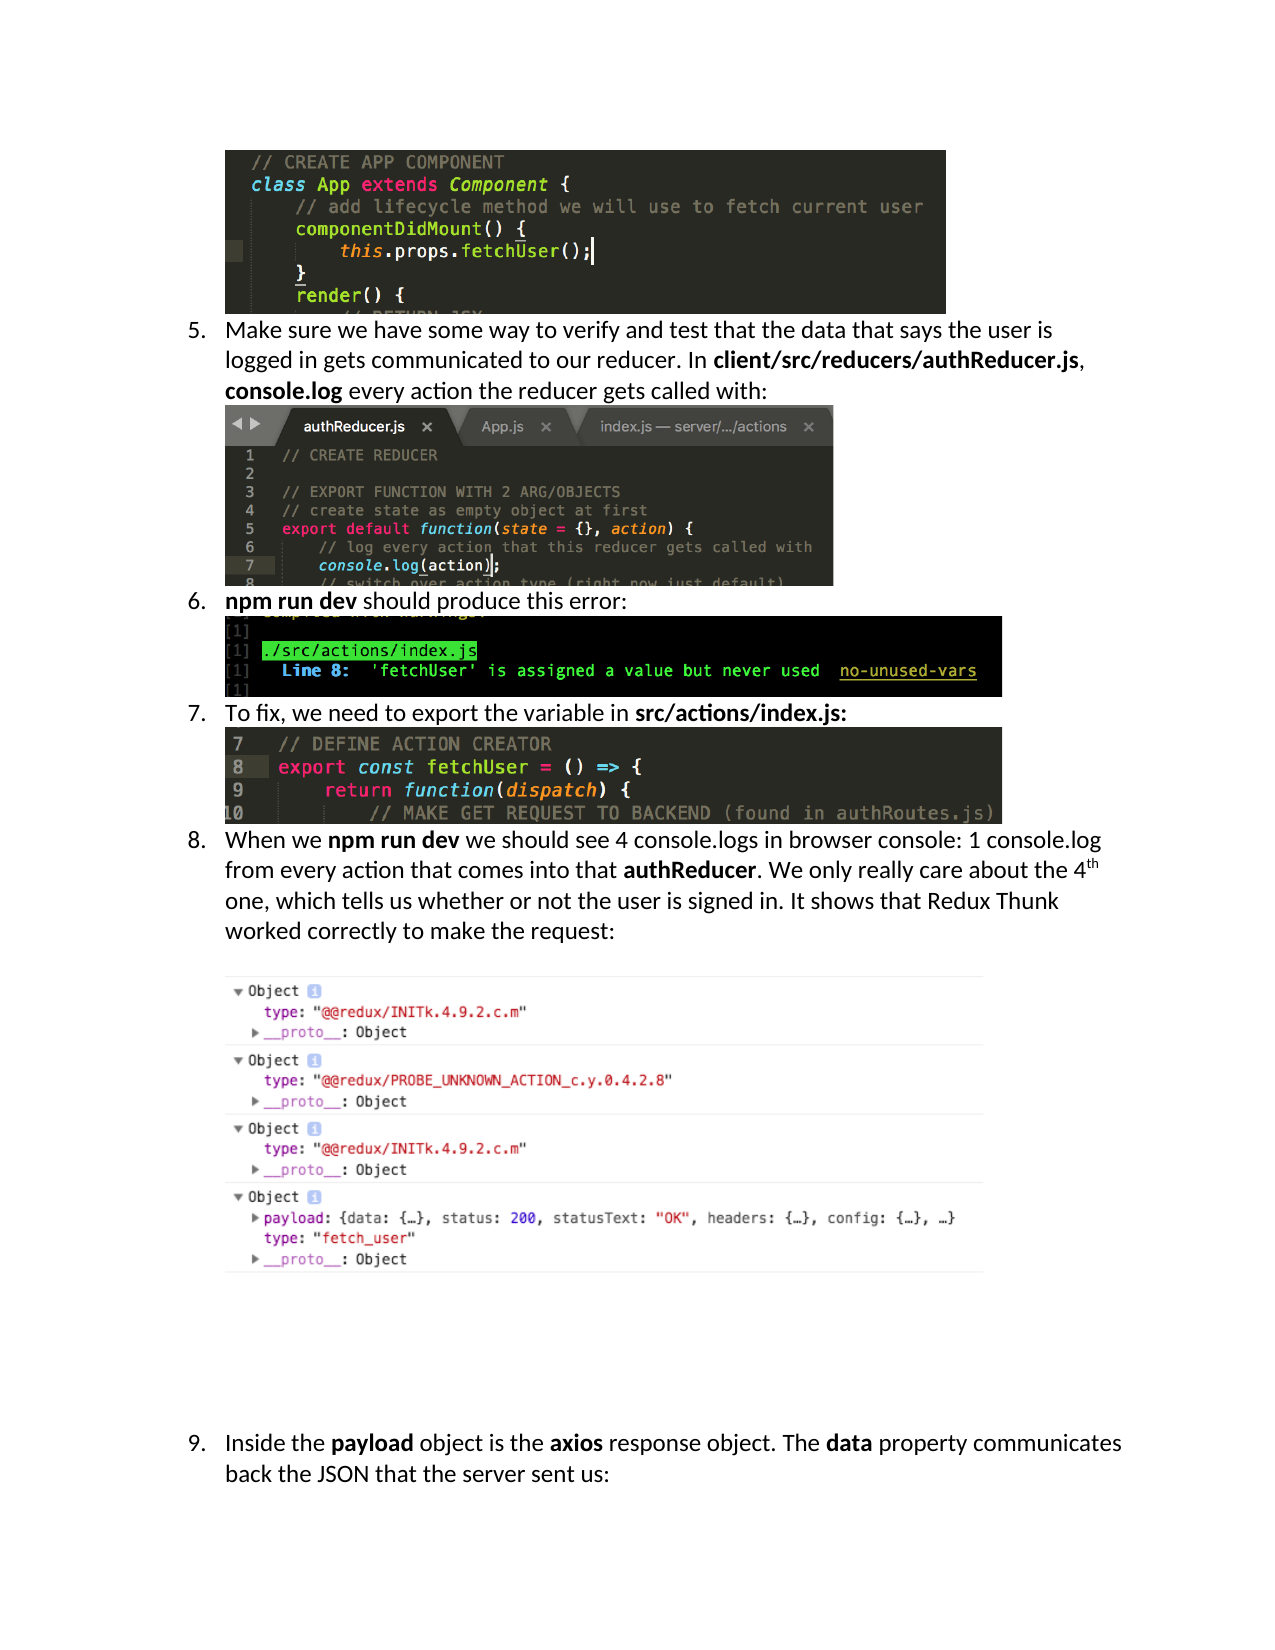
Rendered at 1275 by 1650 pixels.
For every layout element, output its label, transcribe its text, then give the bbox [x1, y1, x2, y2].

list To fix, we need to export the variable in src/actions/index.js: [187, 697, 1125, 727]
picture [225, 150, 946, 314]
picture [225, 727, 1003, 824]
picture [225, 976, 984, 1275]
picture [225, 616, 1003, 697]
list Inside the payload object is the axios response object. The data property communicates back the JSON that the server sent us: [187, 1428, 1125, 1489]
list When we npm run dev we should see 4 console.logs in browser console: 1 console.log from every action that comes into that authReducer. We only really care about the 4th one, which tells us whether or not the user is signed in. It shows that Redux Thunk worked correctly to make the request: [187, 824, 1125, 946]
list npm run dev should produce this error: [187, 586, 1125, 616]
picture [225, 405, 834, 586]
list Make sure we have some way to verify and test that the data that says the user is logged in gets communicated to our reducer. In client/src/reducers/authReducer.js, console.log every action the reducer gets called with: [187, 314, 1125, 405]
